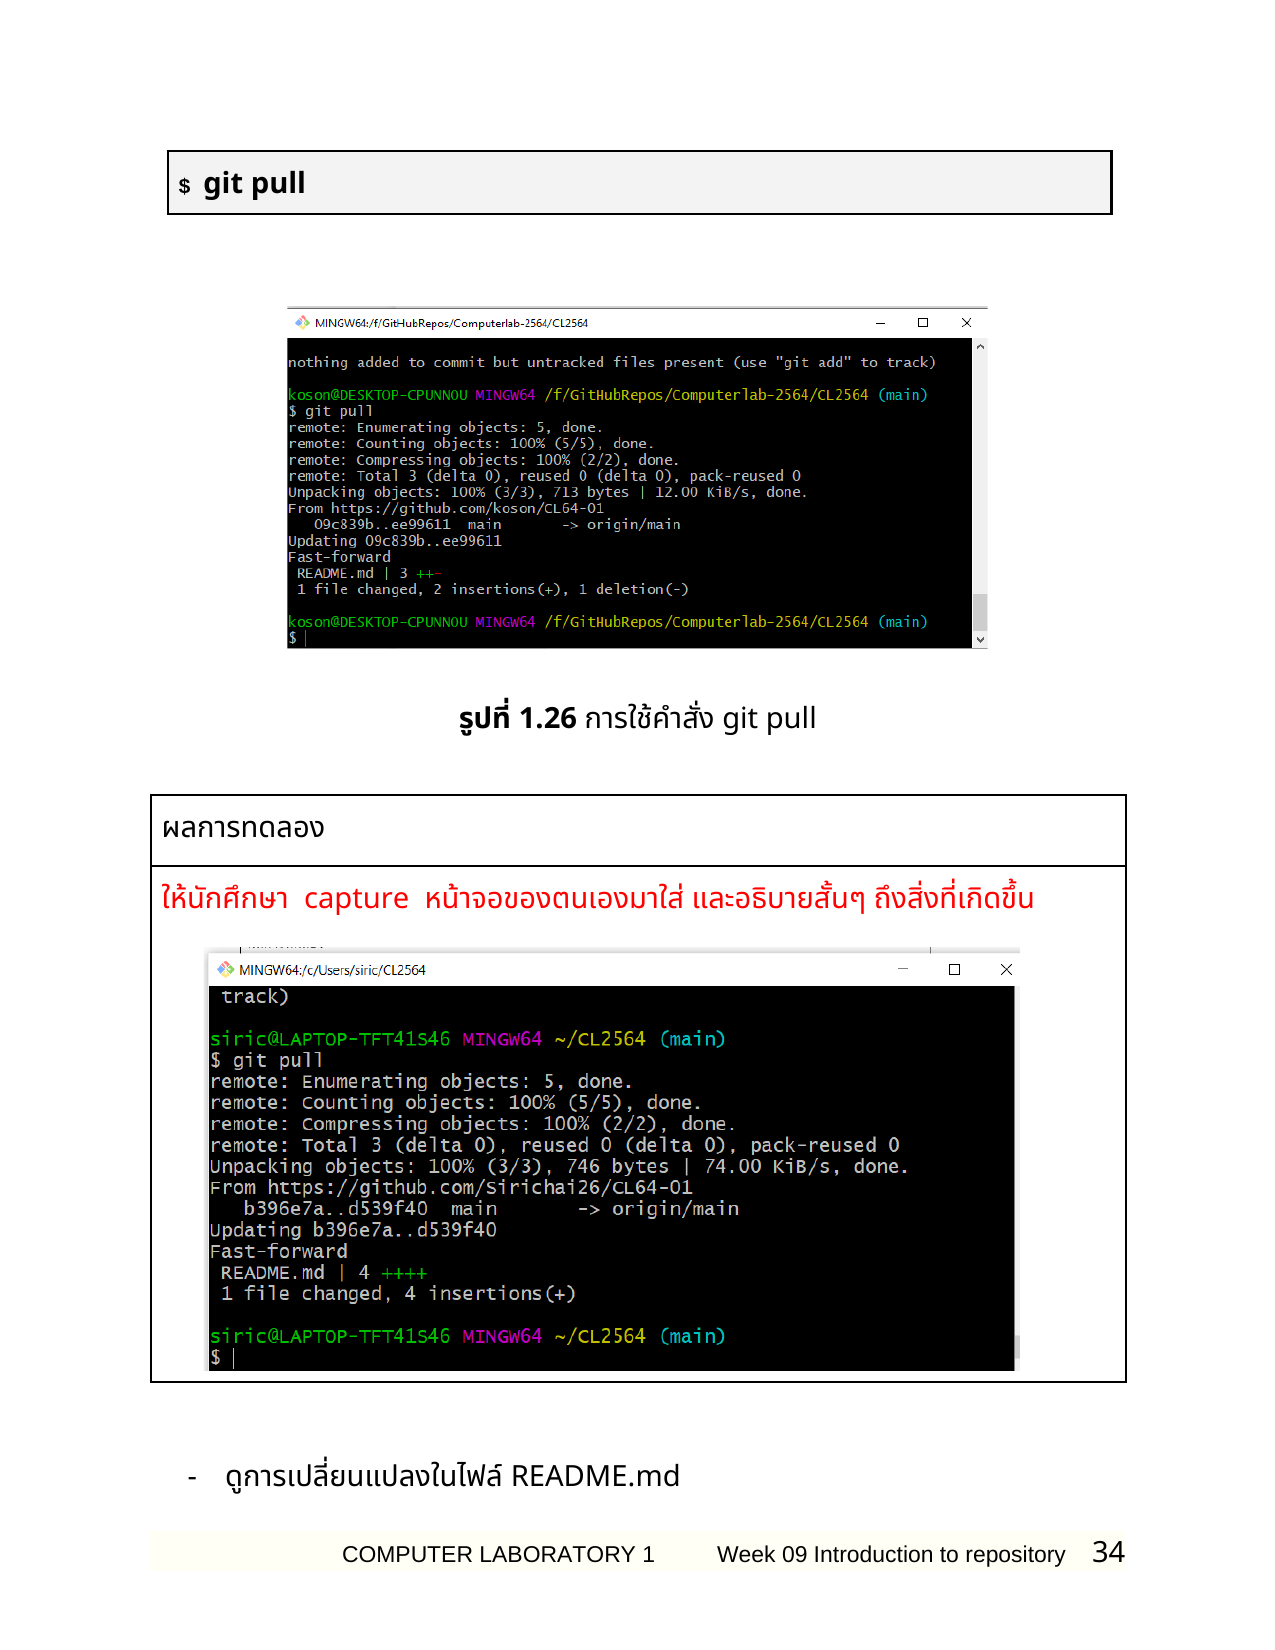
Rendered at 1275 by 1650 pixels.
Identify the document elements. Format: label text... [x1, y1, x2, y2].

text รูปที่ 1.26 การใช้คำสั่ง git pull [150, 698, 1125, 742]
picture [203, 947, 1020, 1371]
table_header $ git pull [169, 152, 1110, 213]
table_header ผลการทดลอง [152, 796, 1125, 865]
list ดูการเปลี่ยนแปลงในไฟล์ README.md [187, 1456, 1125, 1500]
table_cell ให้นักศึกษา capture หน้าจอของตนเองมาใส่ และอธิบายสั้นๆ ถึงสิ่งที่เกิดขึ้น [152, 867, 1125, 1381]
